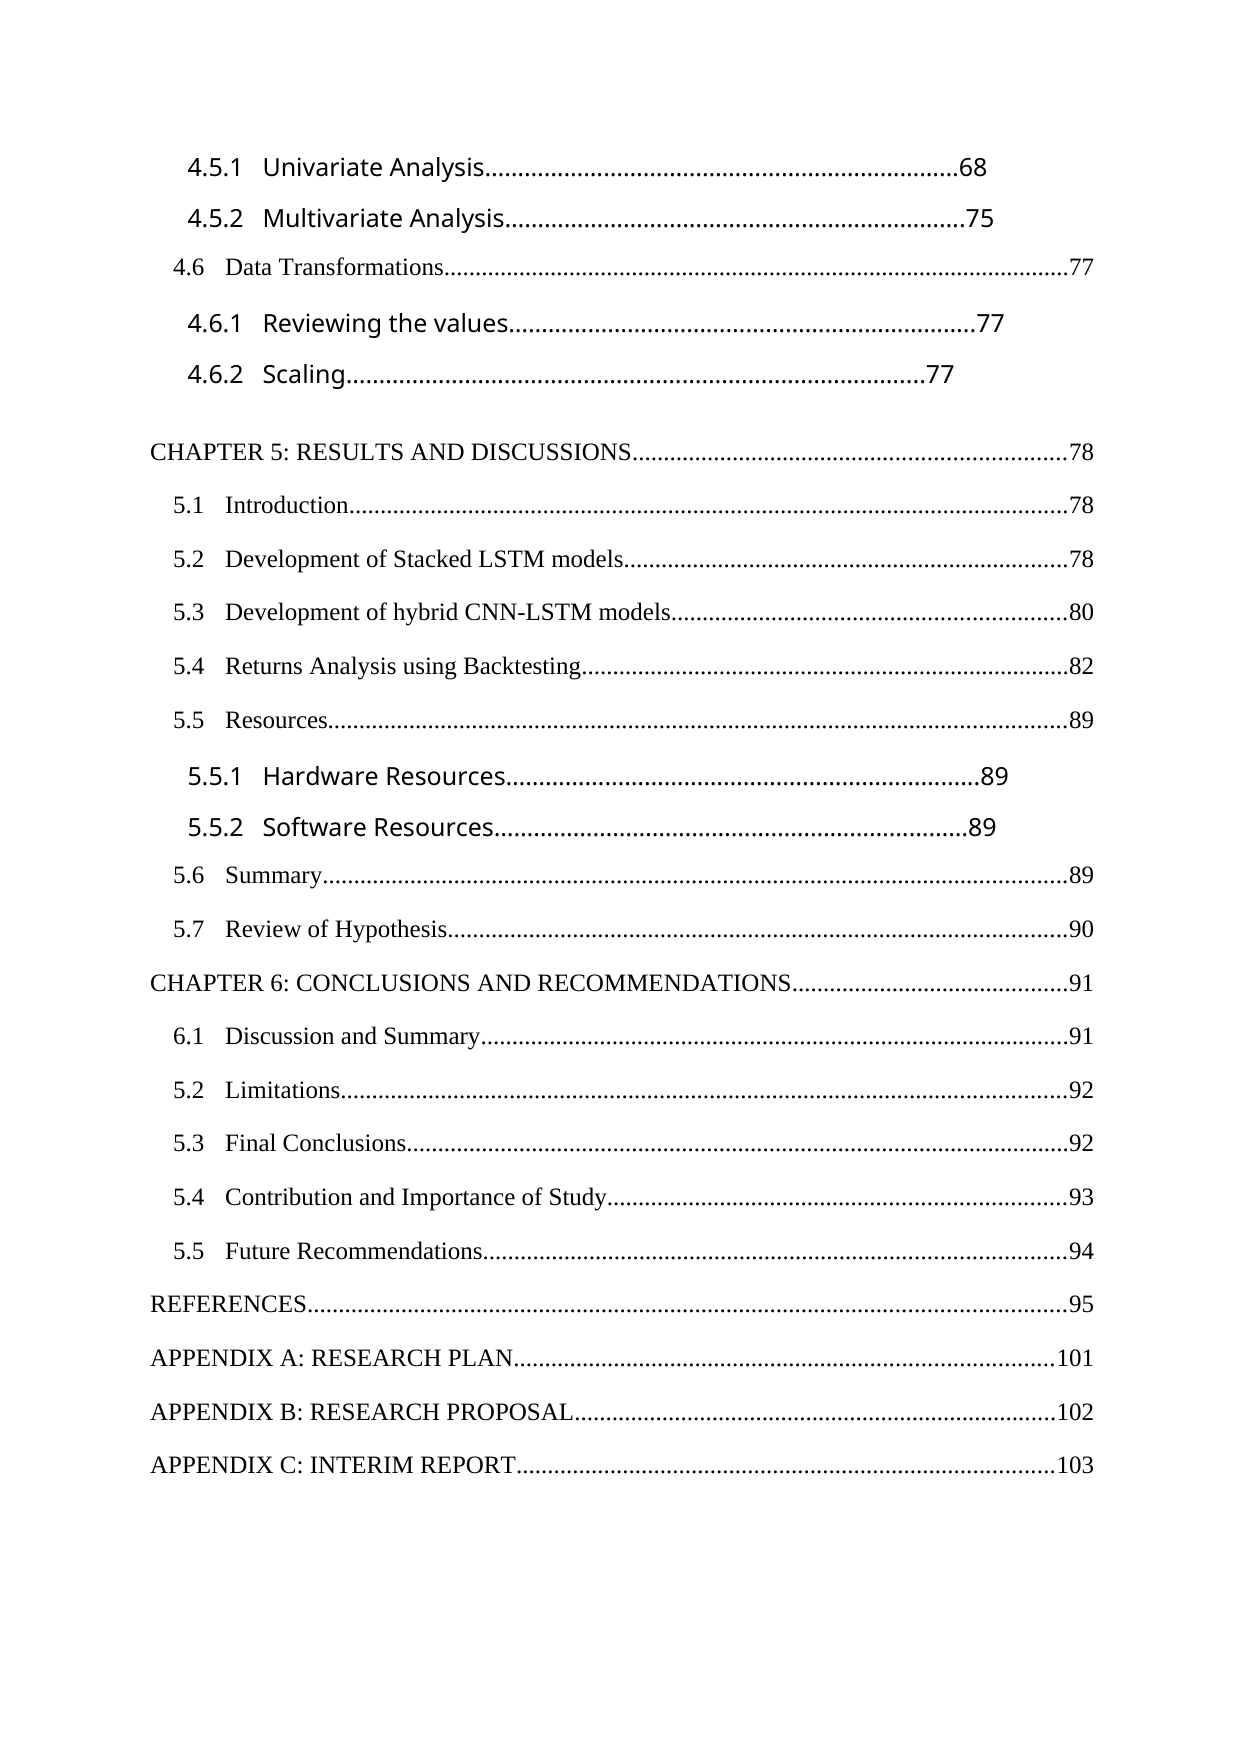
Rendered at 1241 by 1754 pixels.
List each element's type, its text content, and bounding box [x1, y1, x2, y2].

text APPENDIX C: INTERIM REPORT 103 [150, 1450, 1090, 1479]
text 5.5 Future Recommendations 94 [173, 1236, 1090, 1264]
text 5.4 Returns Analysis using Backtesting 82 [173, 651, 1090, 680]
text 5.5.1 Hardware Resources……………………………………………………………...89 [187, 758, 1090, 792]
text 5.1 Introduction 78 [173, 490, 1090, 519]
text 4.6.2 Scaling…………………………………………………………………………....77 [187, 357, 1090, 391]
text 5.6 Summary 89 [173, 860, 1090, 889]
text APPENDIX B: RESEARCH PROPOSAL 102 [150, 1397, 1090, 1425]
text APPENDIX A: RESEARCH PLAN 101 [150, 1343, 1090, 1372]
text 5.4 Contribution and Importance of Study 93 [173, 1182, 1090, 1211]
text 5.5 Resources 89 [173, 705, 1090, 733]
text 4.5.2 Multivariate Analysis…………………………………………………………….75 [187, 201, 1090, 235]
text REFERENCES 95 [150, 1289, 1090, 1318]
text 6.1 Discussion and Summary 91 [173, 1021, 1090, 1050]
text 5.7 Review of Hypothesis 90 [173, 914, 1090, 943]
text CHAPTER 6: CONCLUSIONS AND RECOMMENDATIONS 91 [150, 968, 1090, 996]
text 5.2 Limitations 92 [173, 1075, 1090, 1104]
text 4.6.1 Reviewing the values……………………………………………………………..77 [187, 306, 1090, 340]
text 5.3 Development of hybrid CNN-LSTM models 80 [173, 597, 1090, 626]
text 5.5.2 Software Resources………………………………………………………………89 [187, 809, 1090, 843]
text 4.5.1 Univariate Analysis………………………………………………………………68 [187, 150, 1090, 184]
text 5.2 Development of Stacked LSTM models 78 [173, 544, 1090, 572]
text 4.6 Data Transformations 77 [173, 252, 1090, 281]
text CHAPTER 5: RESULTS AND DISCUSSIONS 78 [150, 437, 1090, 465]
text 5.3 Final Conclusions 92 [173, 1128, 1090, 1157]
